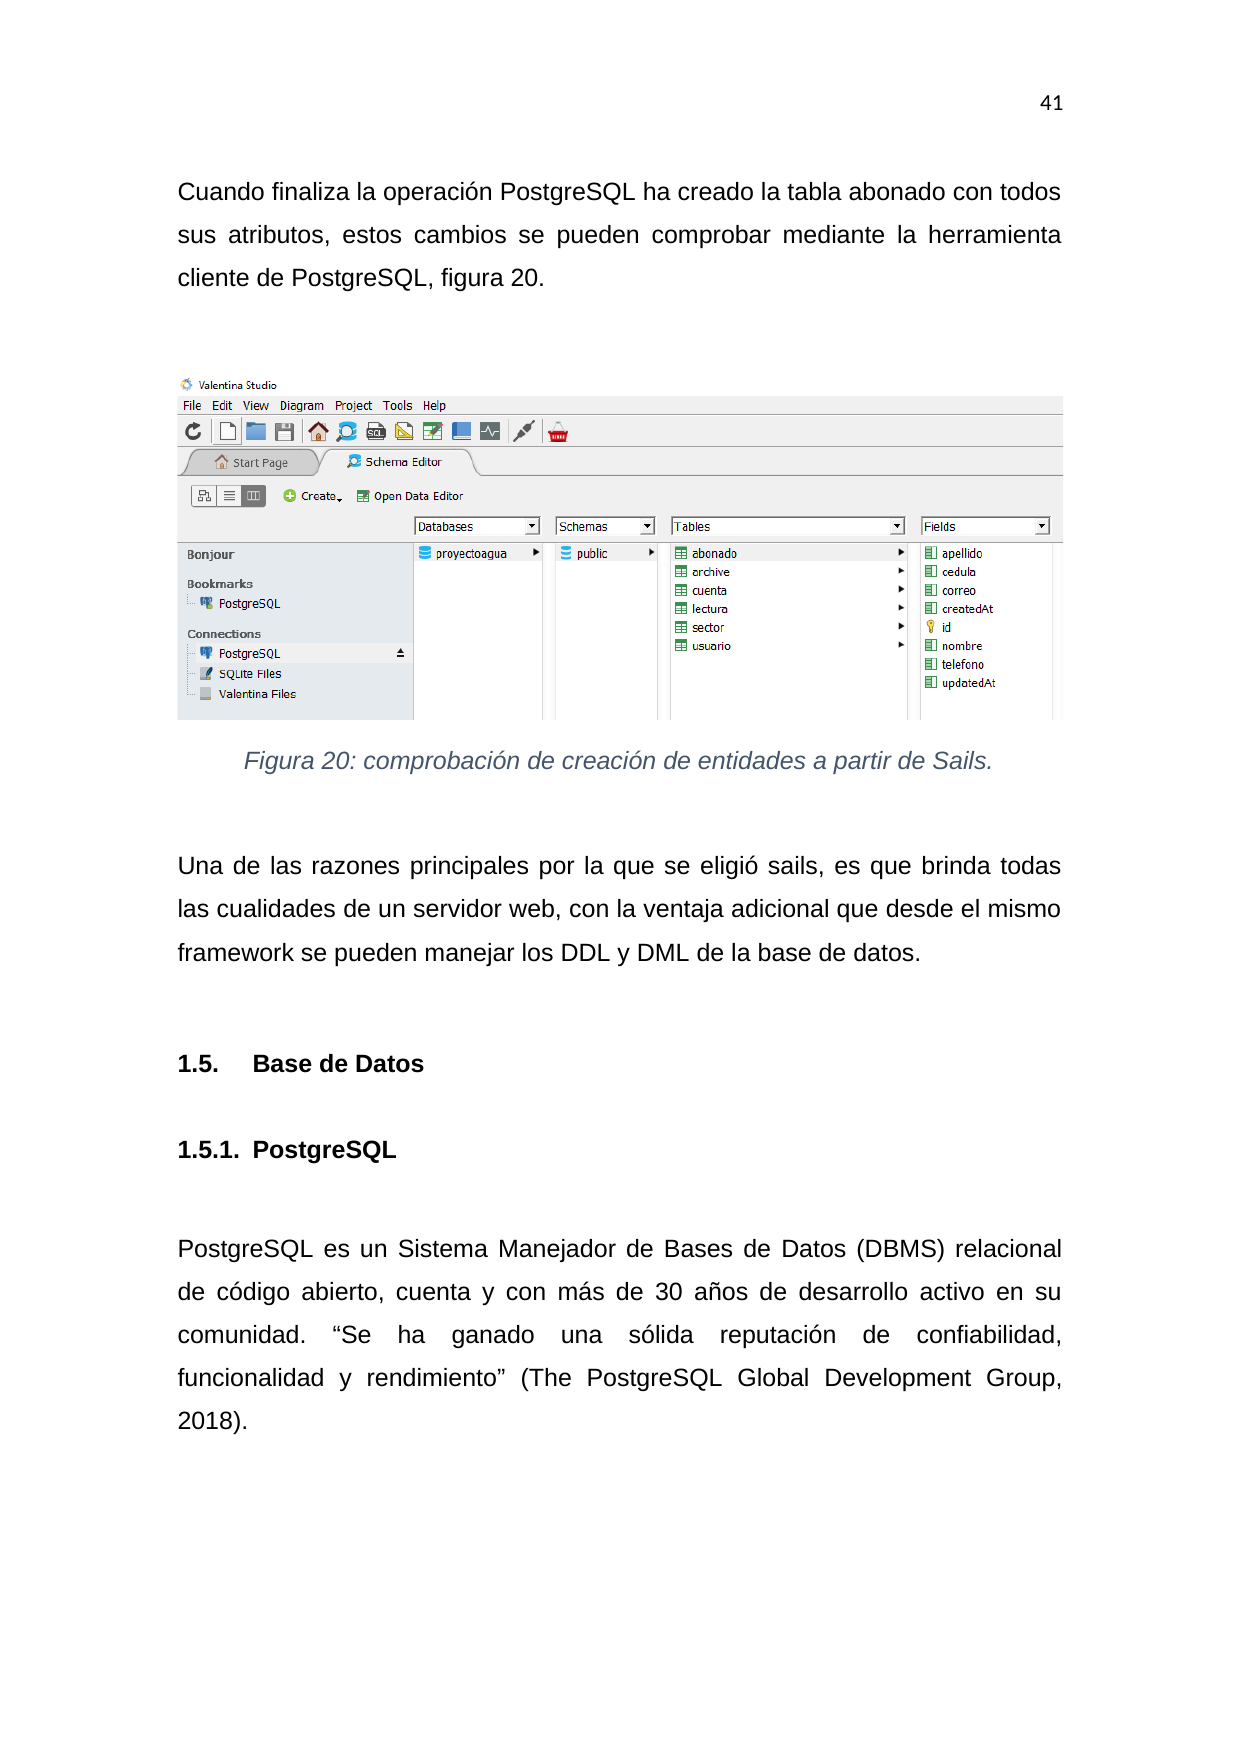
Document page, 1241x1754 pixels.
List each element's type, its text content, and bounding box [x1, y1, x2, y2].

subtitle PostgreSQL [177, 1135, 1063, 1164]
subtitle Base de Datos [177, 1049, 1063, 1077]
text Cuando finaliza la operación PostgreSQL ha creado la tabla abonado con todos sus atributos, estos cambios se pueden comprobar mediante la herramienta cliente de PostgreSQL, figura 20. [177, 177, 1063, 292]
text Una de las razones principales por la que se eligió sails, es que brinda todas las cualidades de un servidor web, con la ventaja adicional que desde el mismo framework se pueden manejar los DDL y DML de la base de datos. [177, 851, 1063, 966]
text Figura 20: comprobación de creación de entidades a partir de Sails. [177, 746, 1063, 775]
picture [177, 374, 1064, 720]
text PostgreSQL es un Sistema Manejador de Bases de Datos (DBMS) relacional de código abierto, cuenta y con más de 30 años de desarrollo activo en su comunidad. “Se ha ganado una sólida reputación de confiabilidad, funcionalidad y rendimiento”. [177, 1234, 1063, 1435]
